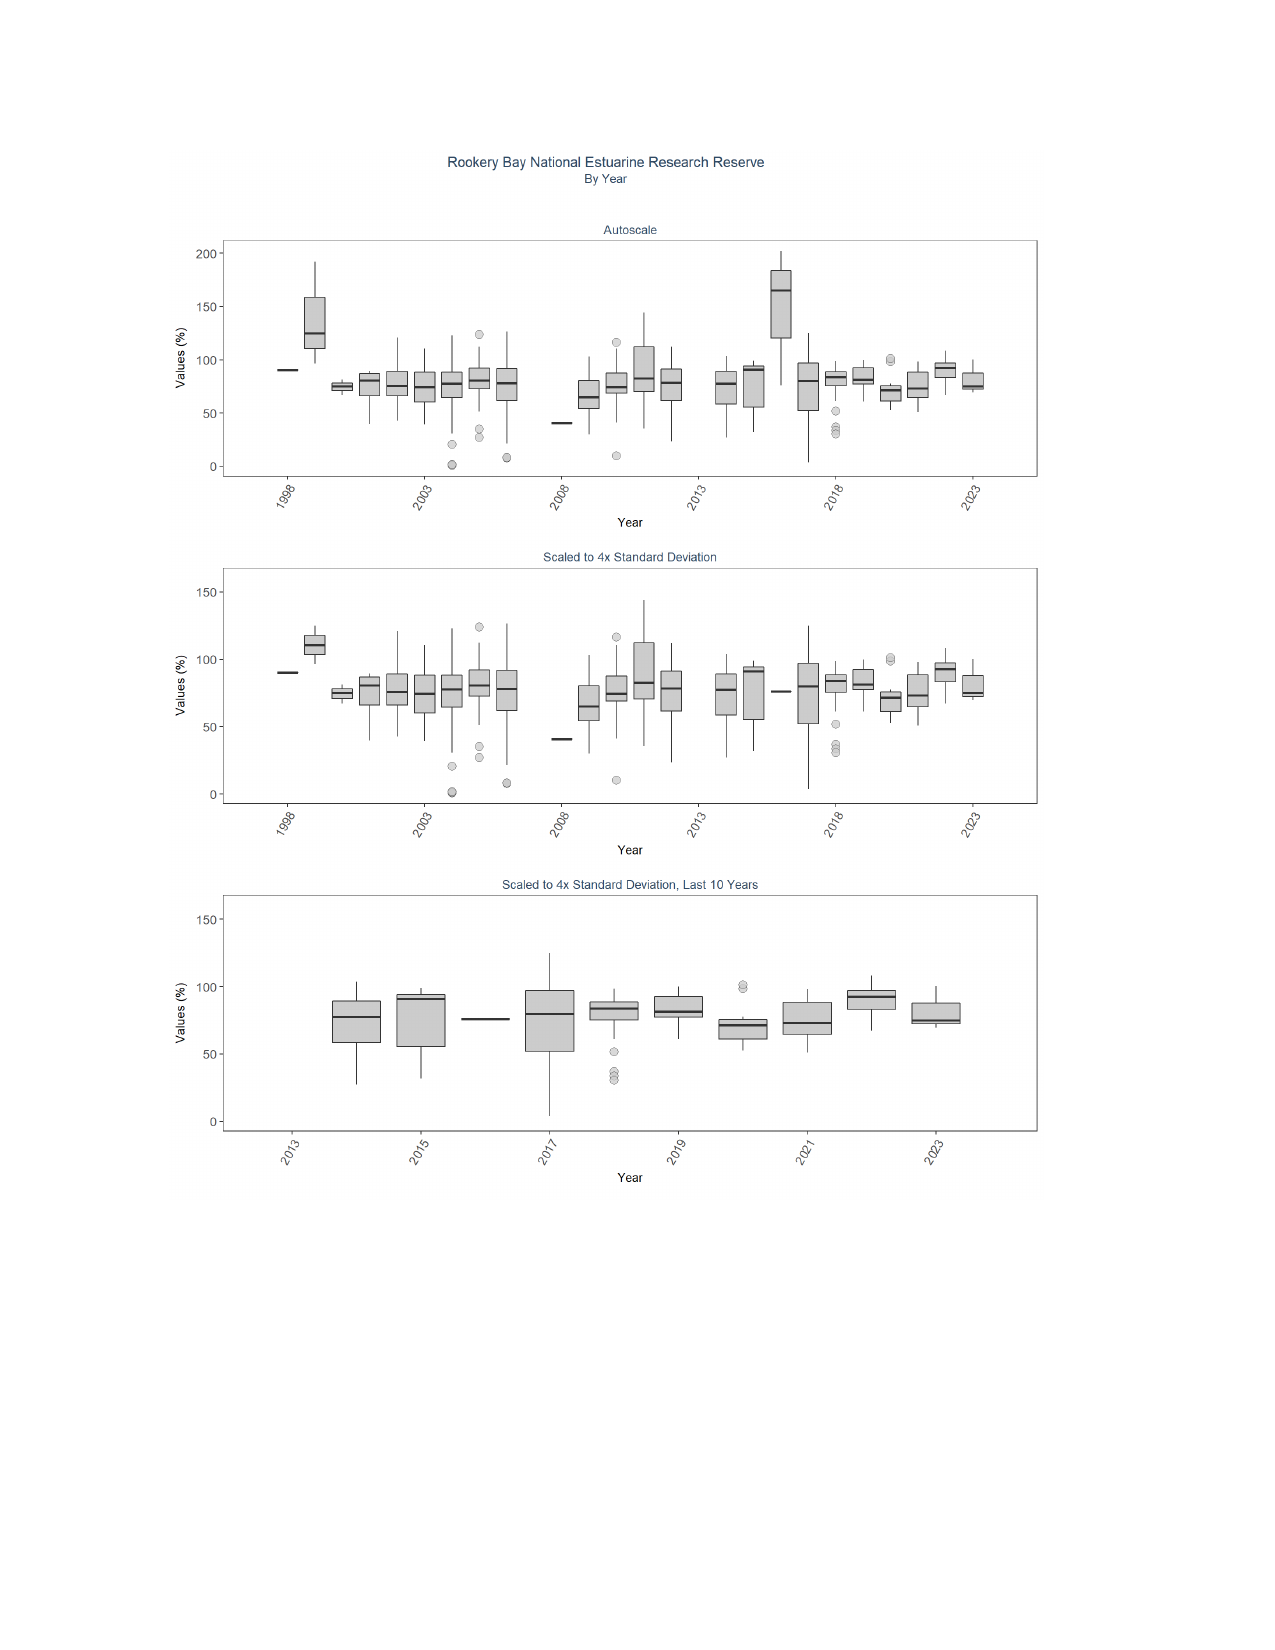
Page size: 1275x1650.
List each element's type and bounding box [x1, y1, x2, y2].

picture [168, 150, 1044, 1200]
